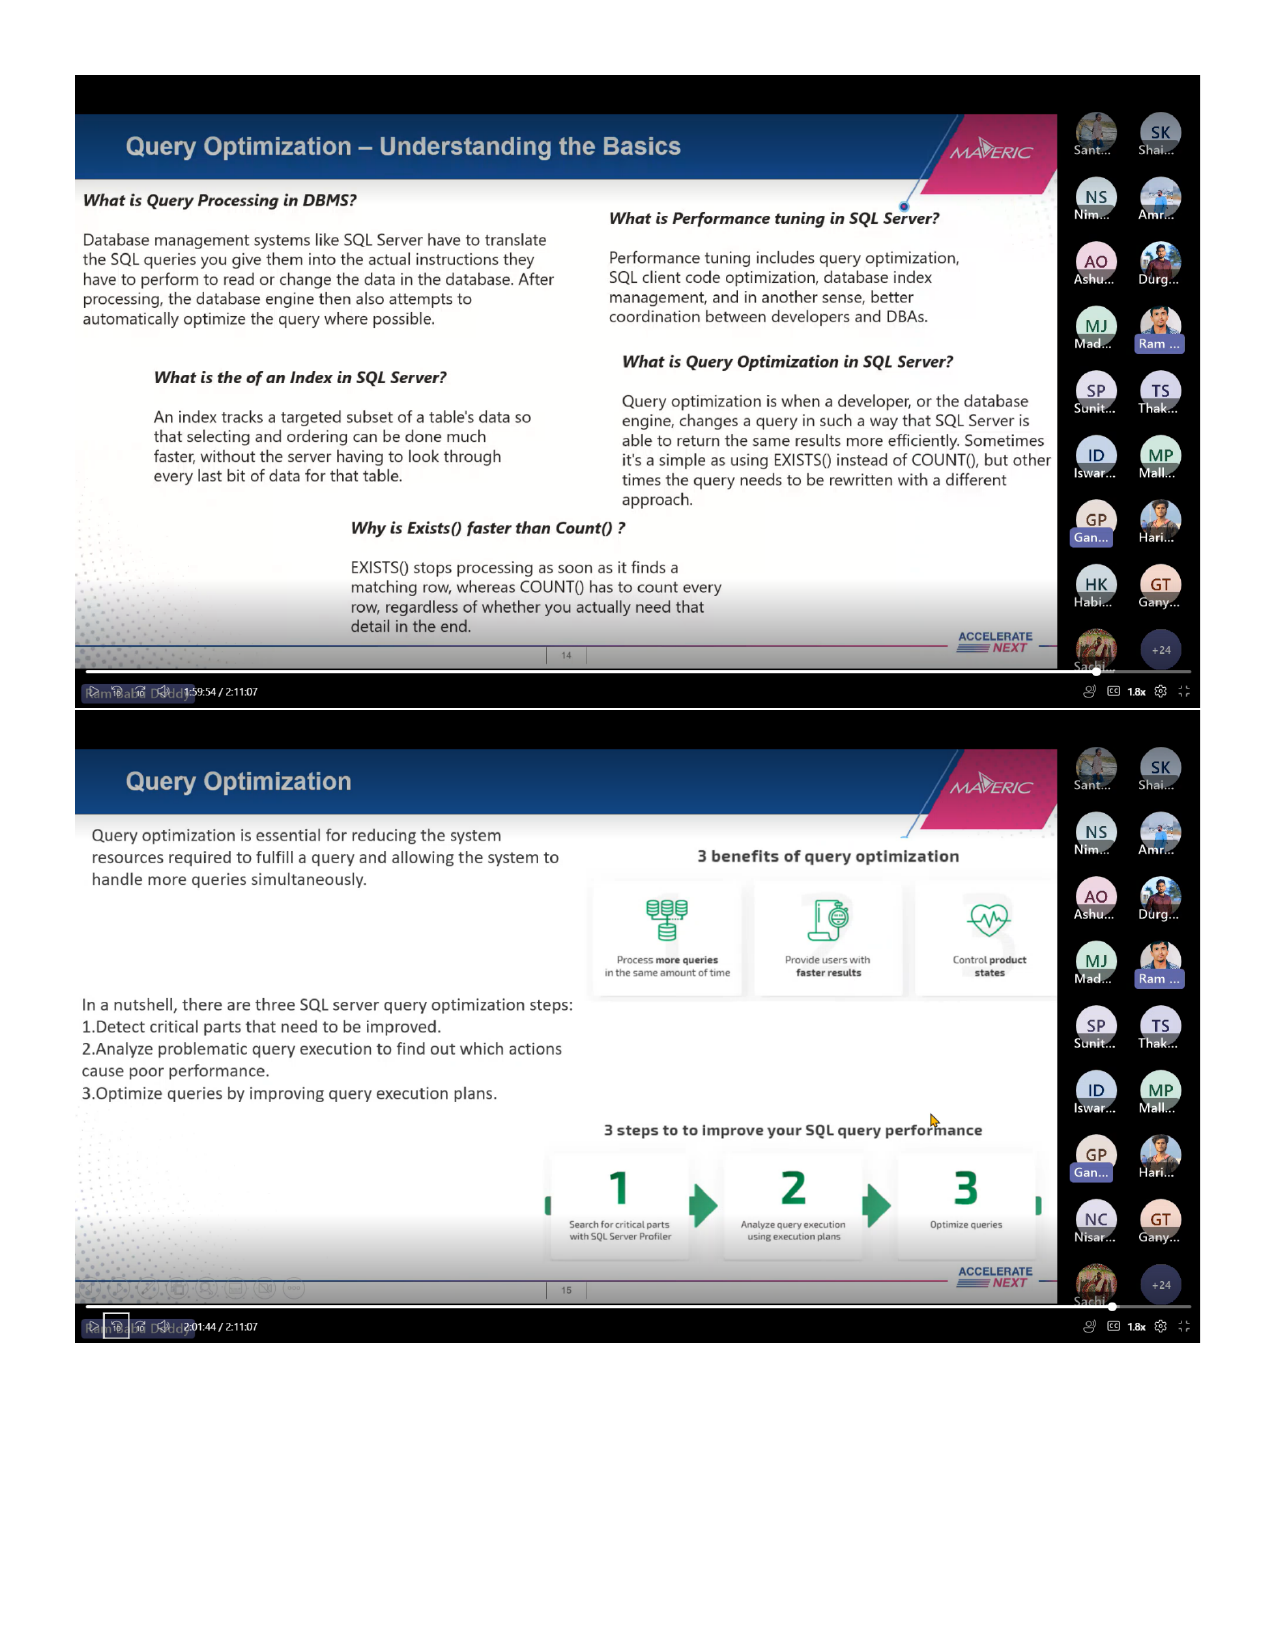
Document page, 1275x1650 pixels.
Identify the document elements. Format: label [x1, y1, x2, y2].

picture [75, 710, 1200, 1343]
picture [75, 75, 1200, 708]
